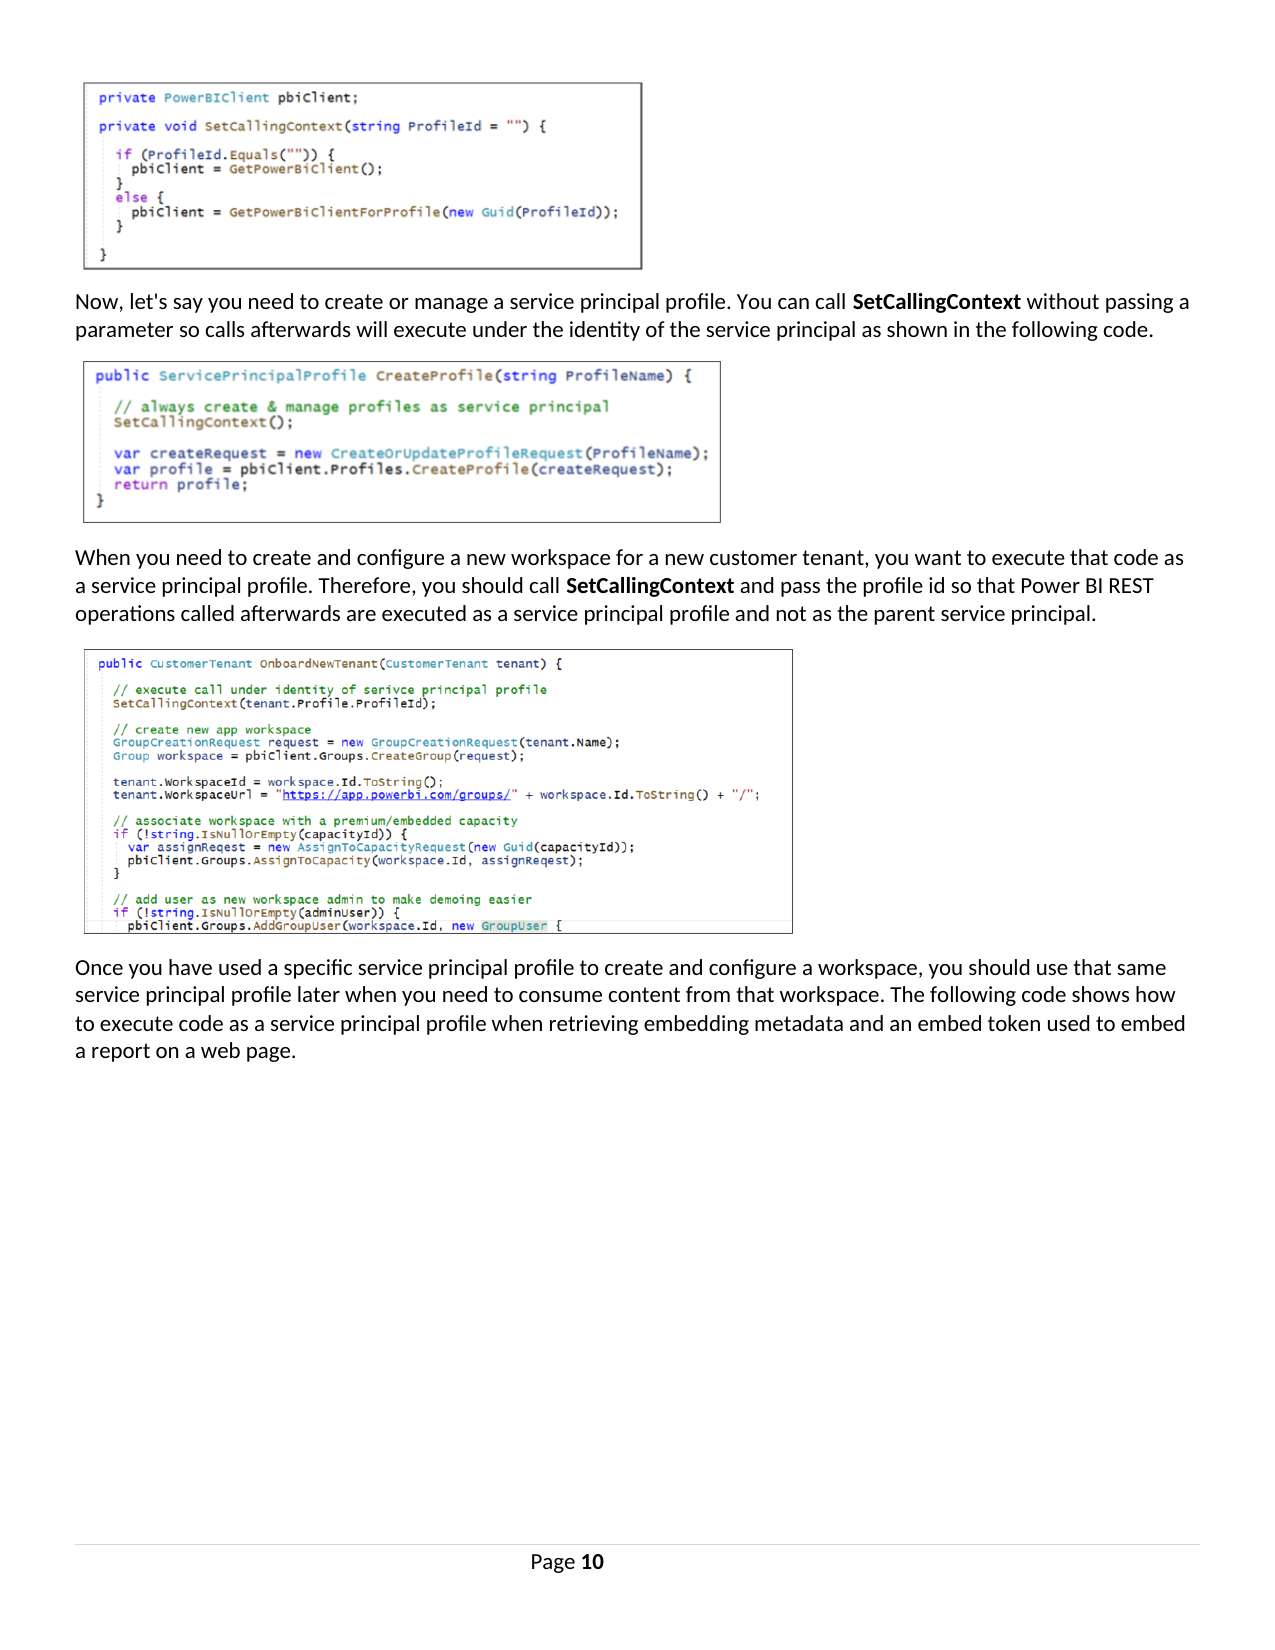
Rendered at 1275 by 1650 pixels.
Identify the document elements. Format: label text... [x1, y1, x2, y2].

text When you need to create and configure a new workspace for a new customer tenant, you want to execute that code as a service principal profile. Therefore, you should call SetCallingContext and pass the profile id so that Power BI REST operations called afterwards are executed as a service principal profile and not as the parent service principal. [75, 543, 1200, 628]
picture [75, 75, 650, 275]
picture [75, 640, 800, 941]
text Once you have used a specific service principal profile to create and configure a workspace, you should use that same service principal profile later when you need to consume content from that workspace. The following code shows how to execute code as a service principal profile when retrieving embedding metadata and an embed token used to embed a report on a web page. [75, 953, 1200, 1065]
picture [75, 356, 725, 531]
text Now, let's say you need to create or manage a service principal profile. You can call SetCallingContext without passing a parameter so calls afterwards will execute under the identity of the service principal as shown in the following code. [75, 287, 1200, 343]
